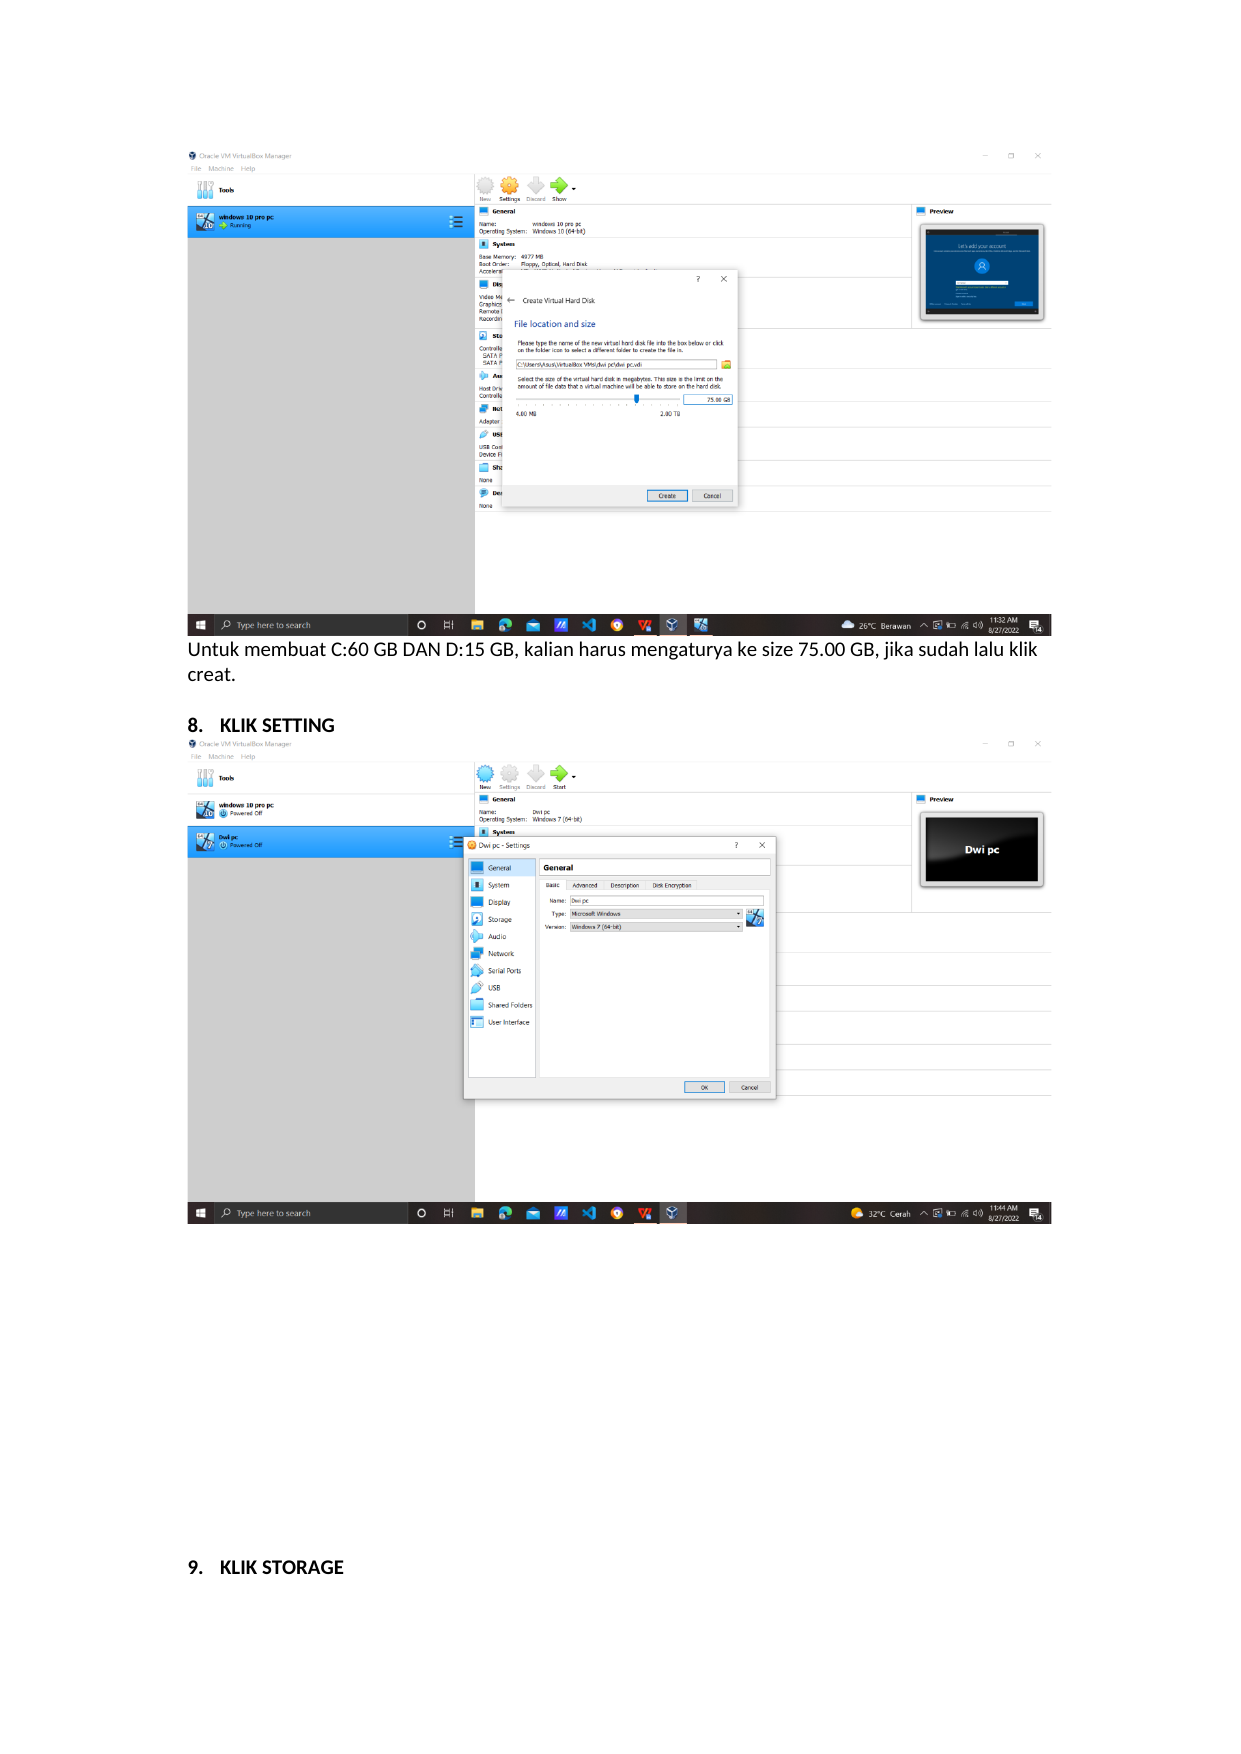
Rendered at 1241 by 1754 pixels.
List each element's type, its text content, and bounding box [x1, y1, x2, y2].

picture [187, 737, 1052, 1224]
list KLIK SETTING [187, 712, 1053, 738]
picture [187, 150, 1052, 636]
text Untuk membuat C:60 GB DAN D:15 GB, kalian harus mengaturya ke size 75.00 GB, jika sudah lalu klik creat. [187, 636, 1053, 687]
list KLIK STORAGE [187, 1554, 1053, 1579]
